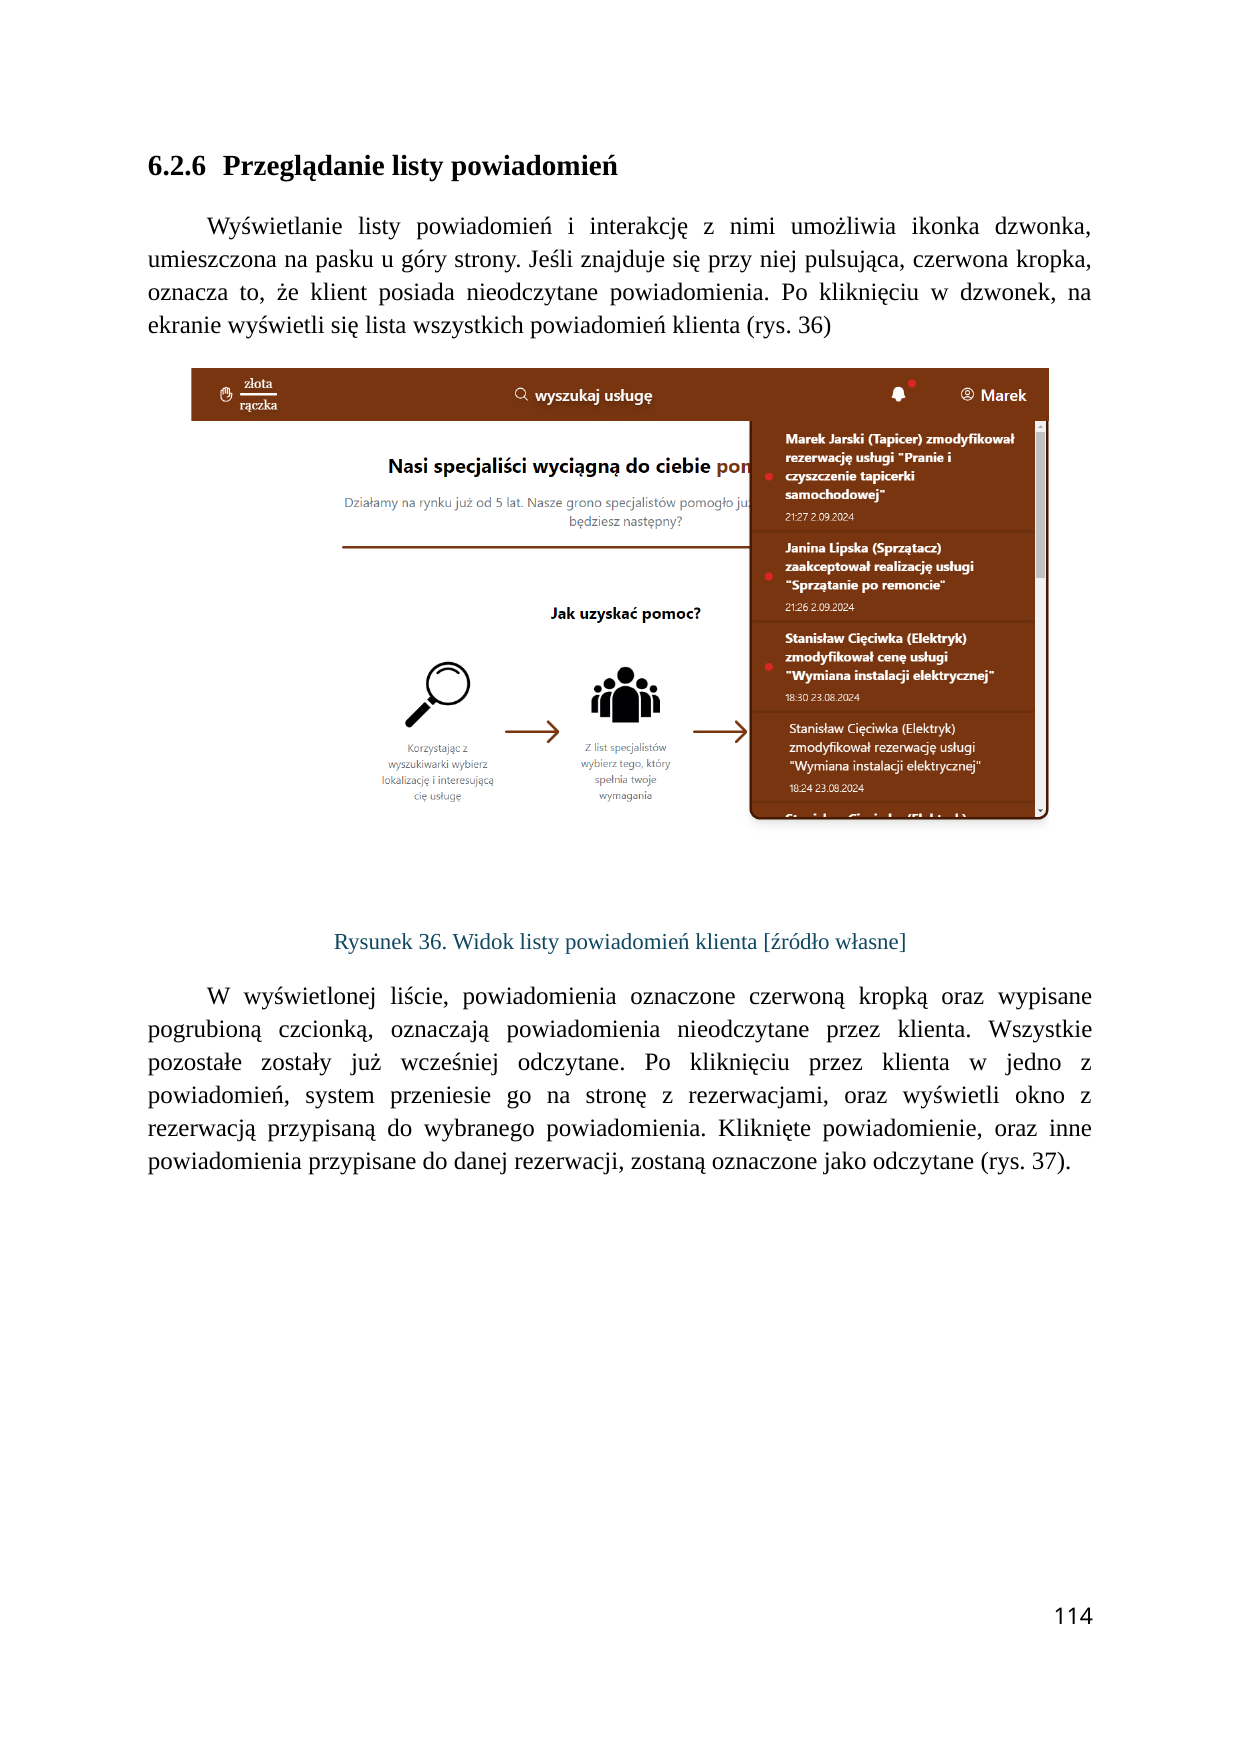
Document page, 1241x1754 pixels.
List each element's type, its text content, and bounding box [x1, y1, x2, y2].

picture [191, 368, 1049, 901]
text Wyświetlanie listy powiadomień i interakcję z nimi umożliwia ikonka dzwonka, umieszczona na pasku u góry strony. Jeśli znajduje się przy niej pulsująca, czerwona kropka, oznacza to, że klient posiada nieodczytane powiadomienia. Po kliknięciu w dzwonek, na ekranie wyświetli się lista wszystkich powiadomień klienta (rys. 36) [148, 211, 1093, 339]
subtitle Przeglądanie listy powiadomień [148, 148, 1093, 181]
text W wyświetlonej liście, powiadomienia oznaczone czerwoną kropką oraz wypisane pogrubioną czcionką, oznaczają powiadomienia nieodczytane przez klienta. Wszystkie pozostałe zostały już wcześniej odczytane. Po kliknięciu przez klienta w jedno z powiadomień, system przeniesie go na stronę z rezerwacjami, oraz wyświetli okno z rezerwacją przypisaną do wybranego powiadomienia. Kliknięte powiadomienie, oraz inne powiadomienia przypisane do danej rezerwacji, zostaną oznaczone jako odczytane (rys. 37). [148, 981, 1093, 1175]
text Rysunek 36. Widok listy powiadomień klienta [źródło własne] [148, 928, 1093, 954]
